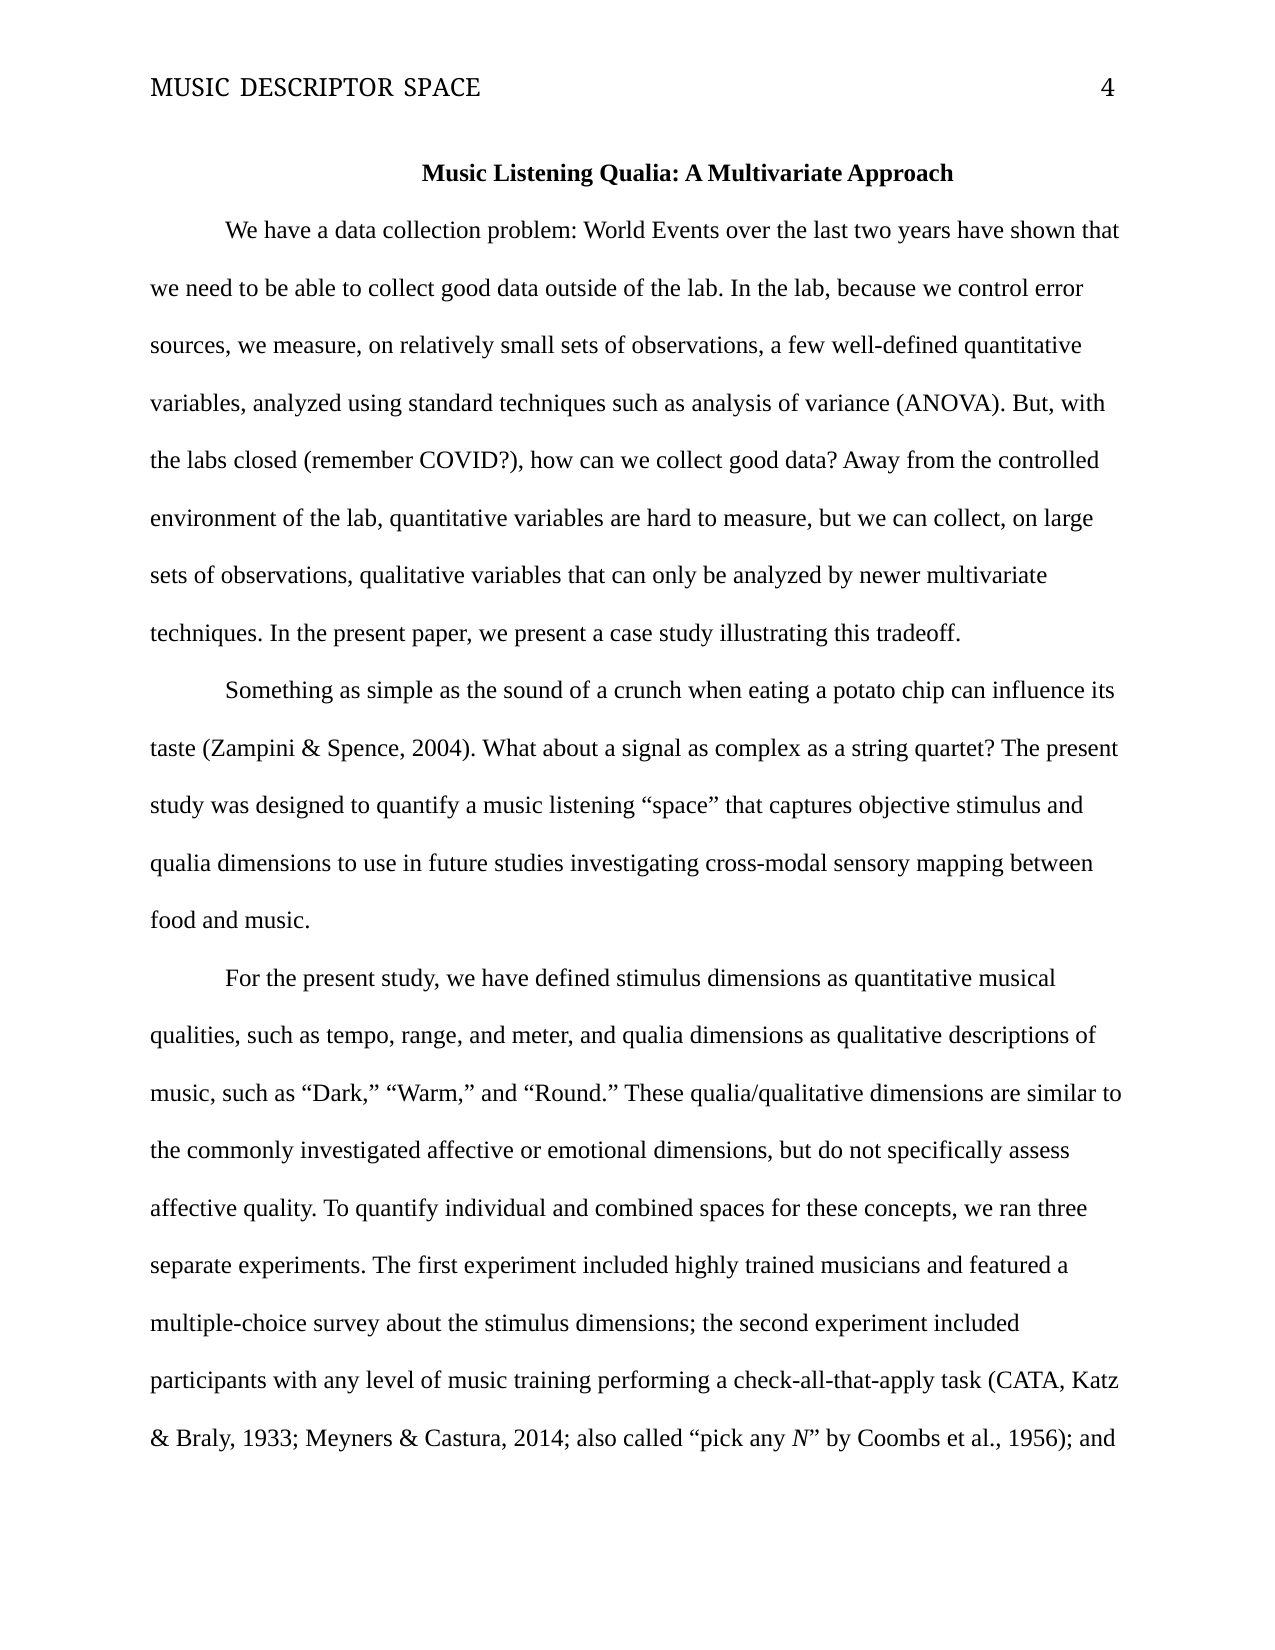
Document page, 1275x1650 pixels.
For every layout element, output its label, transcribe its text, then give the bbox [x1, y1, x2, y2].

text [150, 963, 1133, 1451]
text We have a data collection problem: World Events over the last two years have shown that we need to be able to collect good data outside of the lab. In the lab, because we control error sources, we measure, on relatively small sets of observations, a few well-defined quantitative variables, analyzed using standard techniques such as analysis of variance (ANOVA). But, with the labs closed (remember COVID?), how can we collect good data? Away from the controlled environment of the lab, quantitative variables are hard to measure, but we can collect, on large sets of observations, qualitative variables that can only be analyzed by newer multivariate techniques. In the present paper, we present a case study illustrating this tradeoff. [150, 215, 1133, 646]
text Music Listening Qualia: A Multivariate Approach [242, 158, 1133, 186]
text Something as simple as the sound of a crunch when eating a potato chip can influence its taste (Zampini & Spence, 2004). What about a signal as complex as a string quartet? The present study was designed to quantify a music listening “space” that captures objective stimulus and qualia dimensions to use in future studies investigating cross-modal sensory mapping between food and music. [150, 675, 1133, 934]
